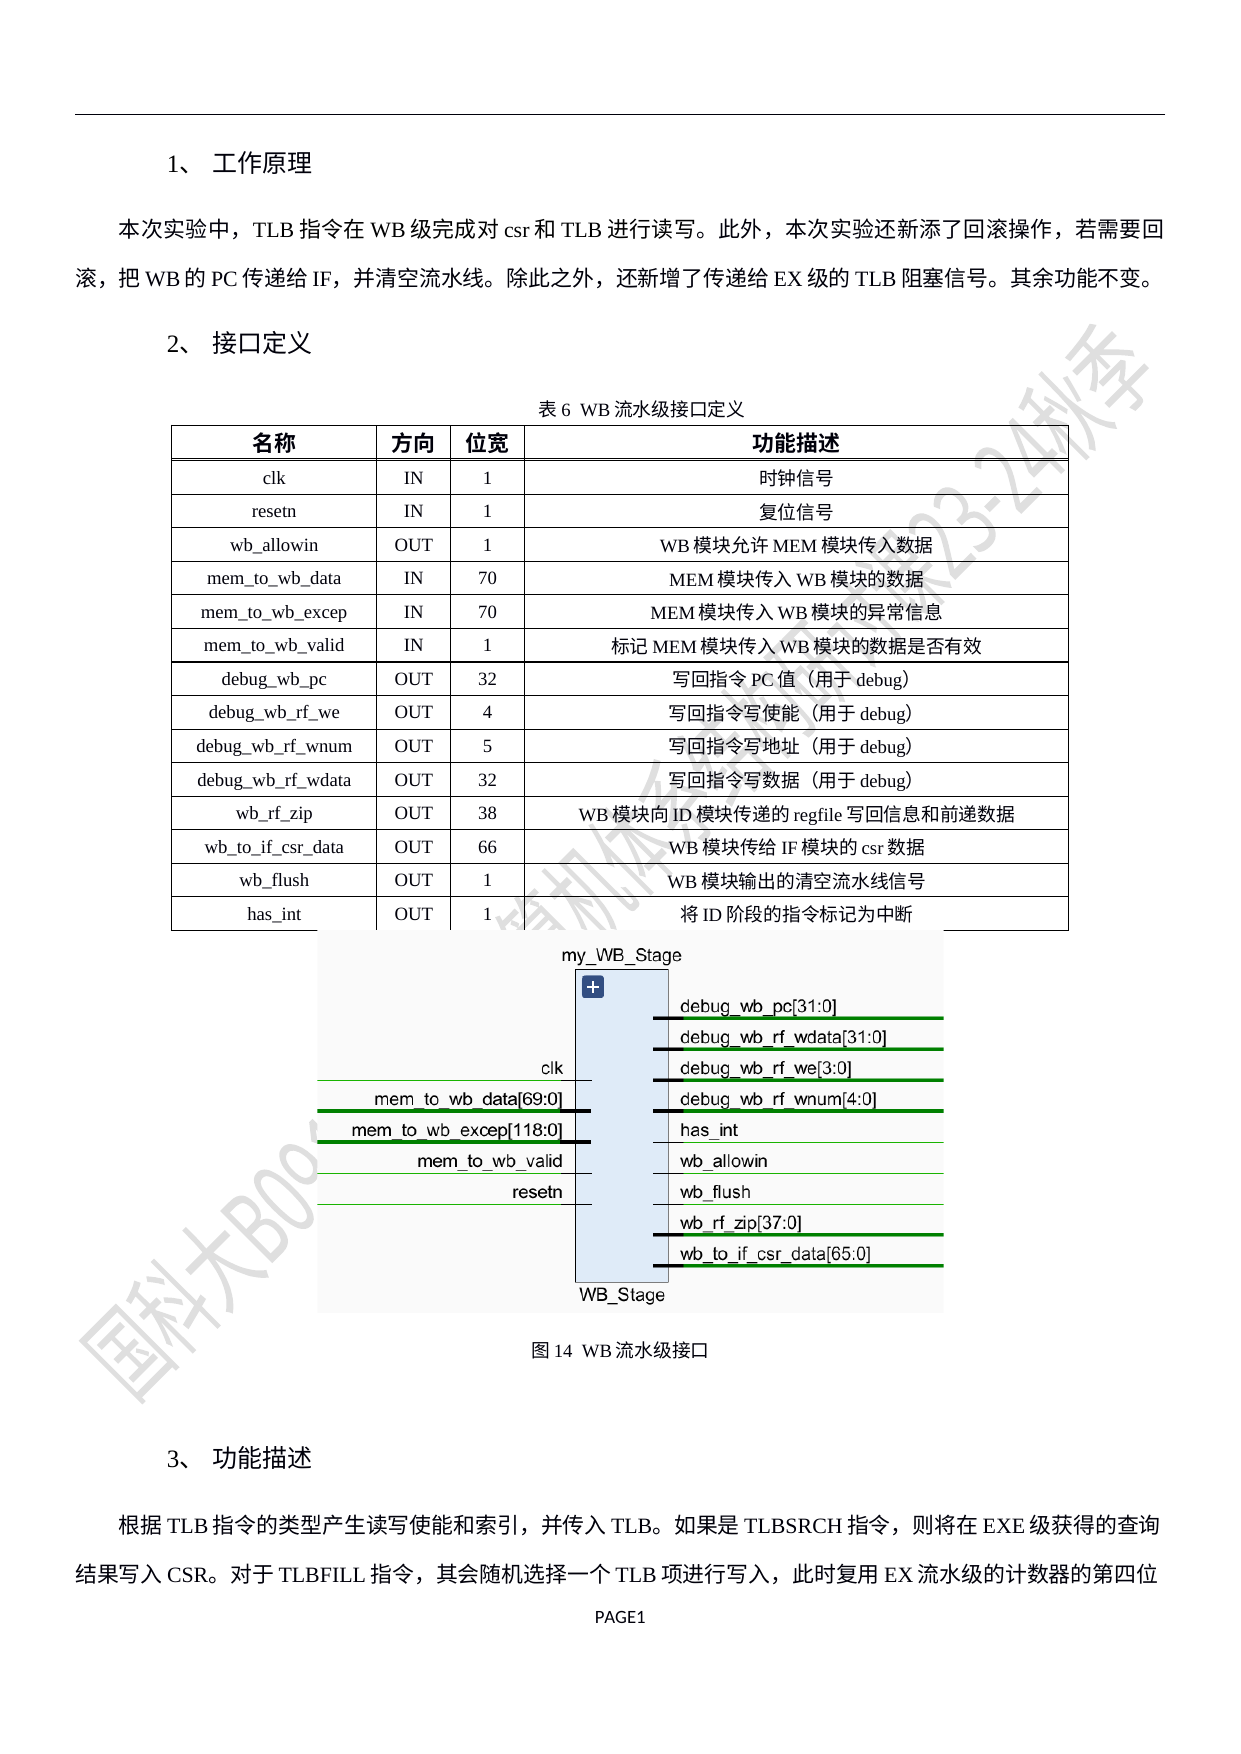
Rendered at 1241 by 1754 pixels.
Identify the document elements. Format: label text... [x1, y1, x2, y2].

table_cell MEM模块传入WB模块的异常信息 [525, 595, 1068, 628]
list 接口定义 [167, 309, 1165, 374]
table_cell OUT [377, 696, 450, 728]
table_cell WB模块传给IF模块的csr数据 [525, 830, 1068, 863]
table_cell OUT [377, 864, 450, 896]
table_cell resetn [172, 495, 376, 527]
table_cell wb_allowin [172, 528, 376, 561]
table_cell 写回指令PC值（用于debug） [525, 663, 1068, 695]
picture [317, 930, 944, 1313]
table_cell 38 [451, 797, 524, 829]
text 表6 WB流水级接口定义 [119, 392, 1165, 424]
table_cell 复位信号 [525, 495, 1068, 527]
table_cell WB模块向ID模块传递的regfile写回信息和前递数据 [525, 797, 1068, 829]
table_cell 写回指令写使能（用于debug） [525, 696, 1068, 728]
list 功能描述 [167, 1424, 1165, 1489]
table_header 位宽 [451, 426, 524, 458]
table_cell mem_to_wb_excep [172, 595, 376, 628]
table_cell 70 [451, 595, 524, 628]
table_cell OUT [377, 730, 450, 762]
table_cell debug_wb_rf_we [172, 696, 376, 728]
table_cell OUT [377, 663, 450, 695]
table_cell 时钟信号 [525, 461, 1068, 494]
table_cell IN [377, 562, 450, 594]
table_cell mem_to_wb_valid [172, 629, 376, 661]
table_cell IN [377, 495, 450, 527]
table_cell 1 [451, 864, 524, 896]
table_cell 70 [451, 562, 524, 594]
text 图14 WB流水级接口 [75, 1333, 1165, 1366]
table_cell 1 [451, 495, 524, 527]
table_cell has_int [172, 897, 376, 930]
table_cell OUT [377, 830, 450, 863]
table_cell IN [377, 595, 450, 628]
table_cell 1 [451, 461, 524, 494]
table_cell OUT [377, 797, 450, 829]
table_header 名称 [172, 426, 376, 458]
table_cell 1 [451, 629, 524, 661]
table_cell 写回指令写地址（用于debug） [525, 730, 1068, 762]
table_cell mem_to_wb_data [172, 562, 376, 594]
table_cell IN [377, 461, 450, 494]
table_cell 4 [451, 696, 524, 728]
table_cell wb_flush [172, 864, 376, 896]
table_cell debug_wb_pc [172, 663, 376, 695]
table_cell 标记MEM模块传入WB模块的数据是否有效 [525, 629, 1068, 661]
table_cell 1 [451, 897, 524, 930]
table_cell wb_to_if_csr_data [172, 830, 376, 863]
table_cell 5 [451, 730, 524, 762]
text 本次实验中，TLB指令在WB级完成对csr和TLB进行读写。此外，本次实验还新添了回滚操作，若需要回滚，把WB的PC传递给IF，并清空流水线。除此之外，还新增了传递给EX级的TLB阻塞信号。其余功能不变。 [75, 212, 1165, 293]
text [75, 1508, 1165, 1589]
table_cell WB模块允许MEM模块传入数据 [525, 528, 1068, 561]
table_cell wb_rf_zip [172, 797, 376, 829]
table_cell debug_wb_rf_wdata [172, 763, 376, 796]
table_cell 将ID阶段的指令标记为中断 [525, 897, 1068, 930]
table_cell OUT [377, 763, 450, 796]
table_cell OUT [377, 897, 450, 930]
table_cell 写回指令写数据（用于debug） [525, 763, 1068, 796]
table_cell IN [377, 629, 450, 661]
table_header 方向 [377, 426, 450, 458]
table_cell WB模块输出的清空流水线信号 [525, 864, 1068, 896]
table_cell debug_wb_rf_wnum [172, 730, 376, 762]
list 工作原理 [167, 129, 1165, 194]
table_header 功能描述 [525, 426, 1068, 458]
table_cell 66 [451, 830, 524, 863]
table_cell 1 [451, 528, 524, 561]
table_cell 32 [451, 663, 524, 695]
table_cell clk [172, 461, 376, 494]
table_cell OUT [377, 528, 450, 561]
table_cell 32 [451, 763, 524, 796]
table_cell MEM模块传入WB模块的数据 [525, 562, 1068, 594]
